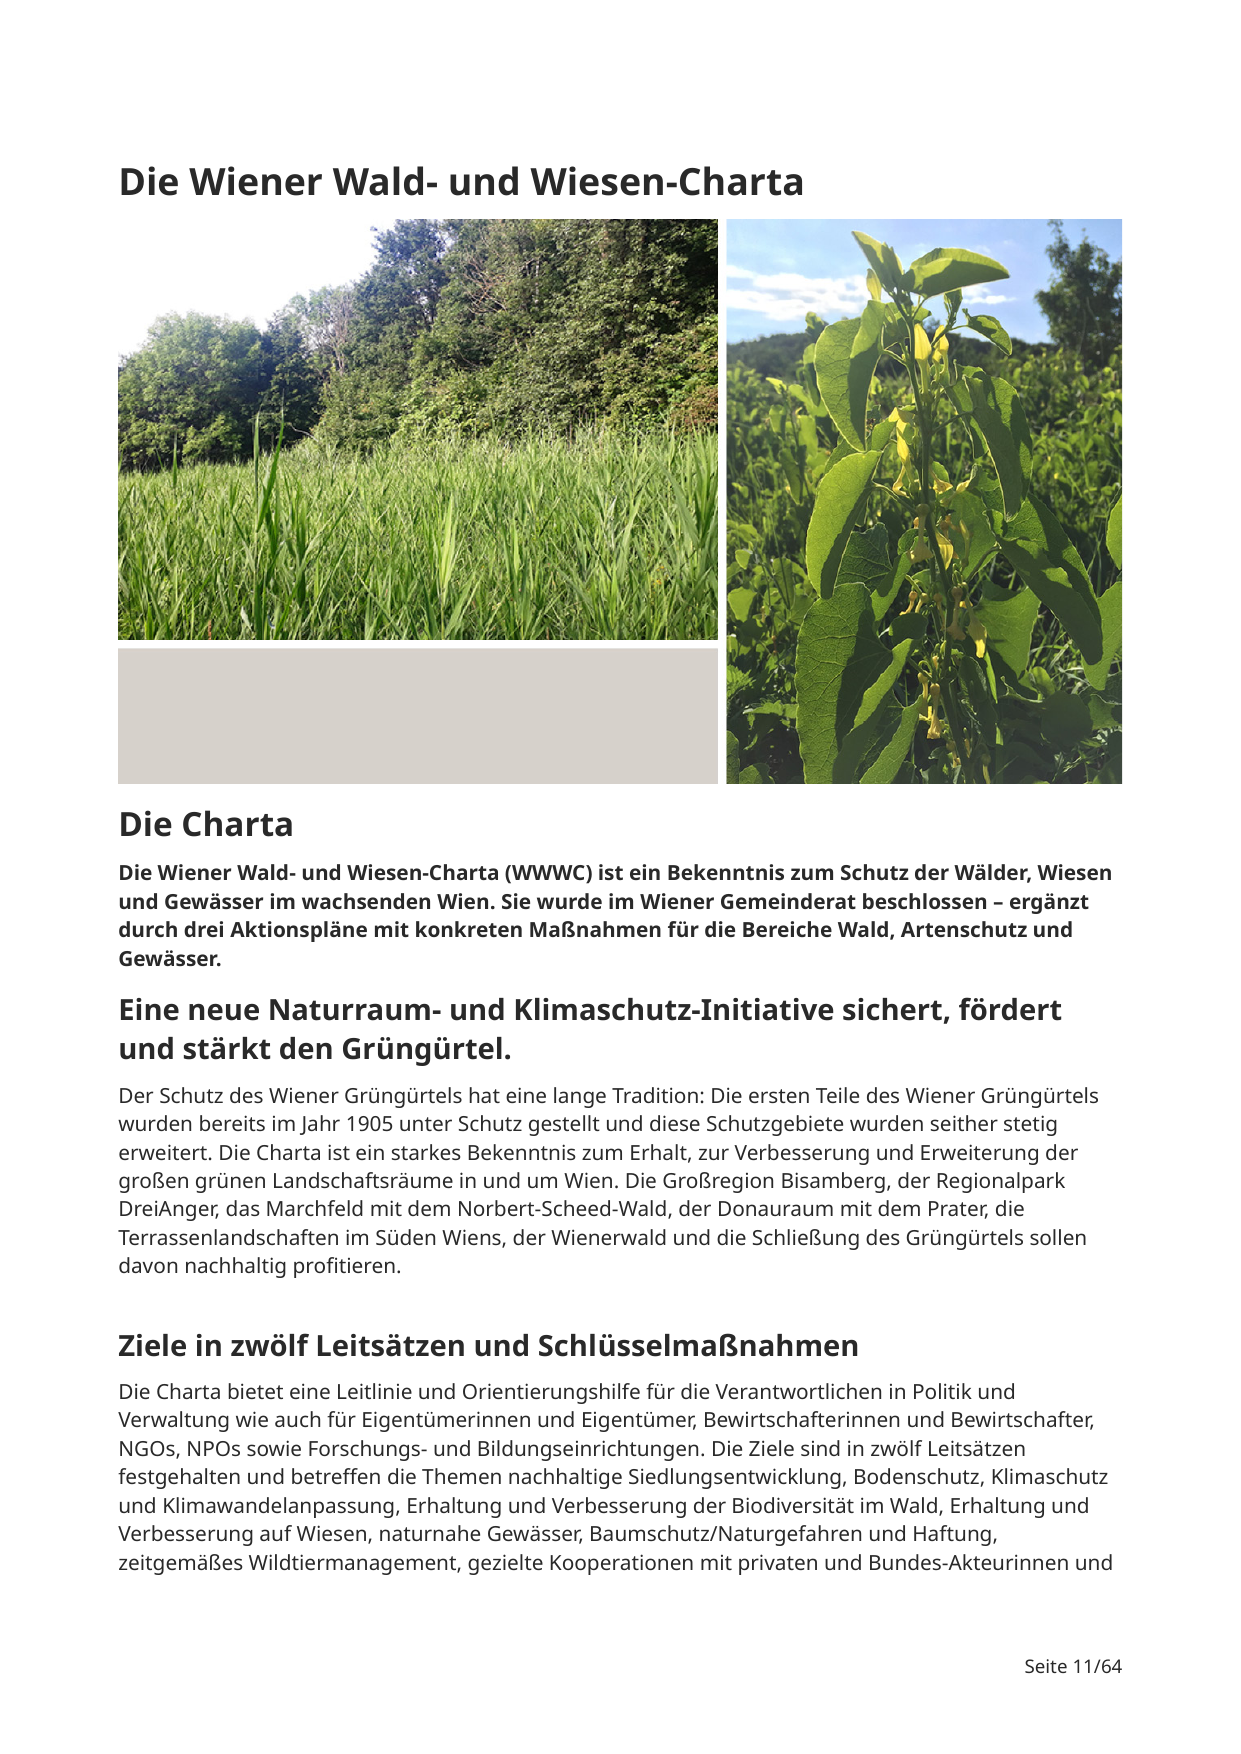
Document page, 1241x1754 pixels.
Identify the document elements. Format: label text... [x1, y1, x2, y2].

subtitle Die Charta [118, 801, 1122, 846]
subtitle Ziele in zwölf Leitsätzen und Schlüsselmaßnahmen [118, 1325, 1122, 1364]
text Der Schutz des Wiener Grüngürtels hat eine lange Tradition: Die ersten Teile des Wiener Grüngürtels wurden bereits im Jahr 1905 unter Schutz gestellt und diese Schutzgebiete wurden seither stetig erweitert. Die Charta ist ein starkes Bekenntnis zum Erhalt, zur Verbesserung und Erweiterung der großen grünen Landschaftsräume in und um Wien. Die Großregion Bisamberg, der Regionalpark DreiAnger, das Marchfeld mit dem Norbert-Scheed-Wald, der Donauraum mit dem Prater, die Terrassenlandschaften im Süden Wiens, der Wienerwald und die Schließung des Grüngürtels sollen davon nachhaltig profitieren. [118, 1081, 1122, 1280]
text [118, 1377, 1122, 1576]
text Die Wiener Wald- und Wiesen-Charta (WWWC) ist ein Bekenntnis zum Schutz der Wälder, Wiesen und Gewässer im wachsenden Wien. Sie wurde im Wiener Gemeinderat beschlossen – ergänzt durch drei Aktionspläne mit konkreten Maßnahmen für die Bereiche Wald, Artenschutz und Gewässer. [118, 858, 1122, 972]
subtitle Die Wiener Wald- und Wiesen-Charta [118, 156, 1122, 207]
picture [118, 219, 1123, 784]
subtitle Eine neue Naturraum- und Klimaschutz-Initiative sichert, fördert und stärkt den Grüngürtel. [118, 989, 1122, 1068]
